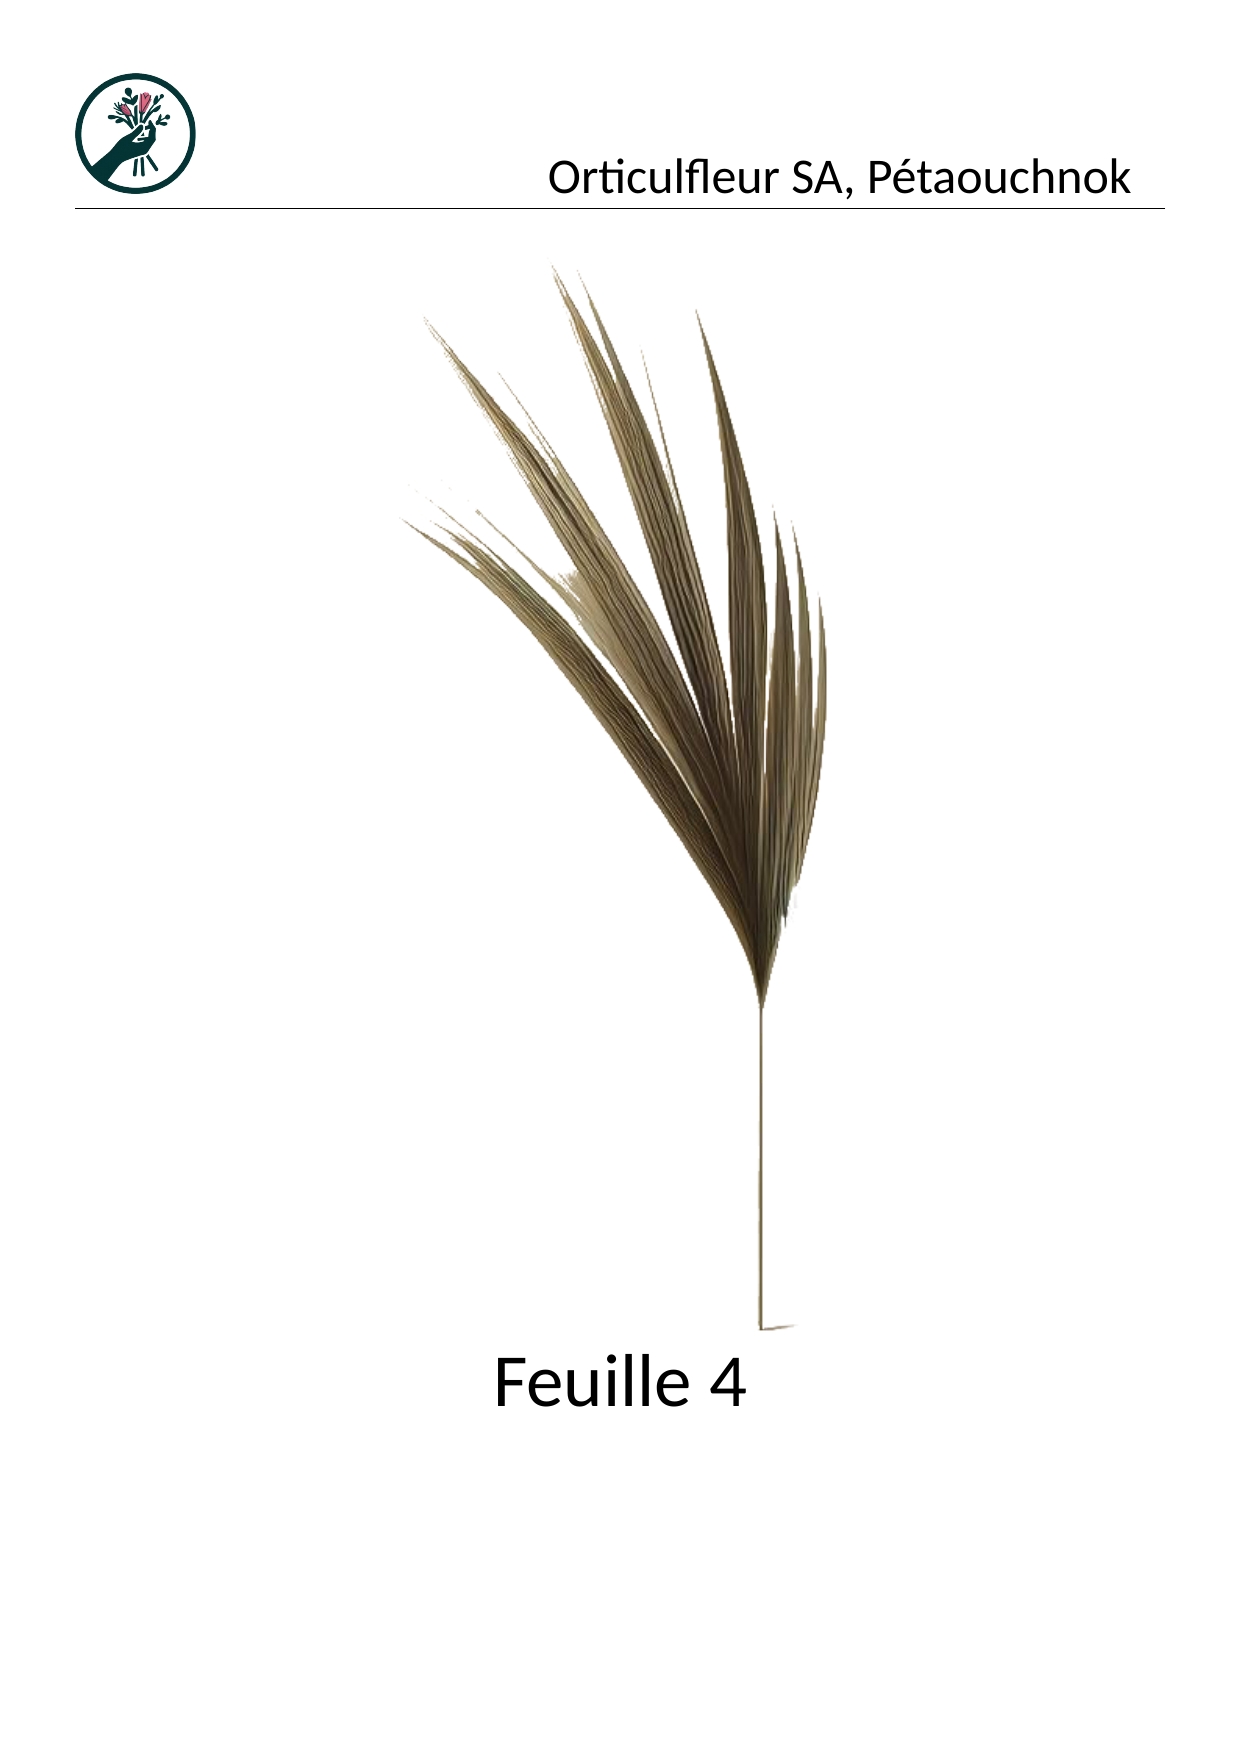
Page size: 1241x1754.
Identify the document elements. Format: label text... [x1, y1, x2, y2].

picture [399, 240, 841, 1334]
picture [75, 73, 196, 194]
text Feuille 4 [75, 1334, 1165, 1425]
